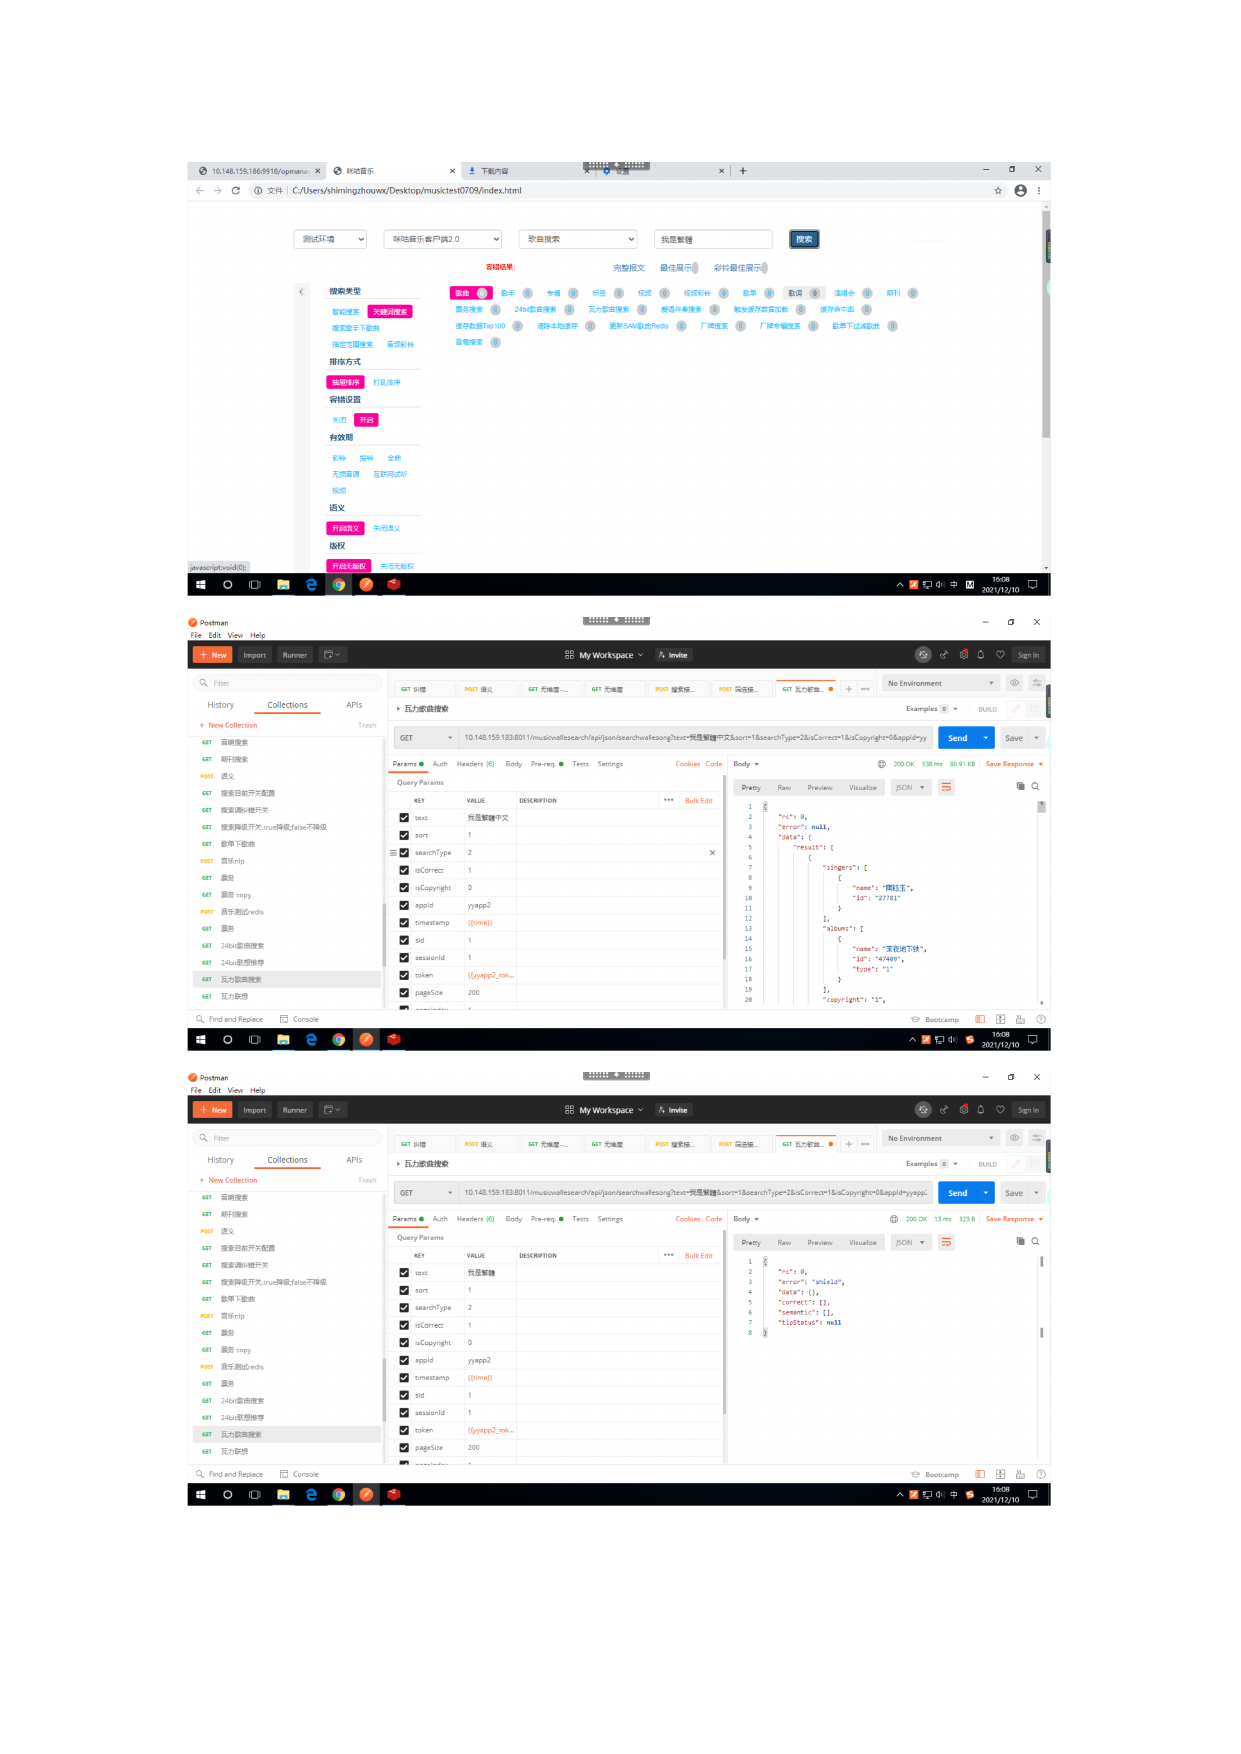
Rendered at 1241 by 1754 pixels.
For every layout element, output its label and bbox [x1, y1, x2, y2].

picture [187, 1072, 1051, 1506]
picture [187, 162, 1051, 596]
picture [187, 617, 1051, 1051]
